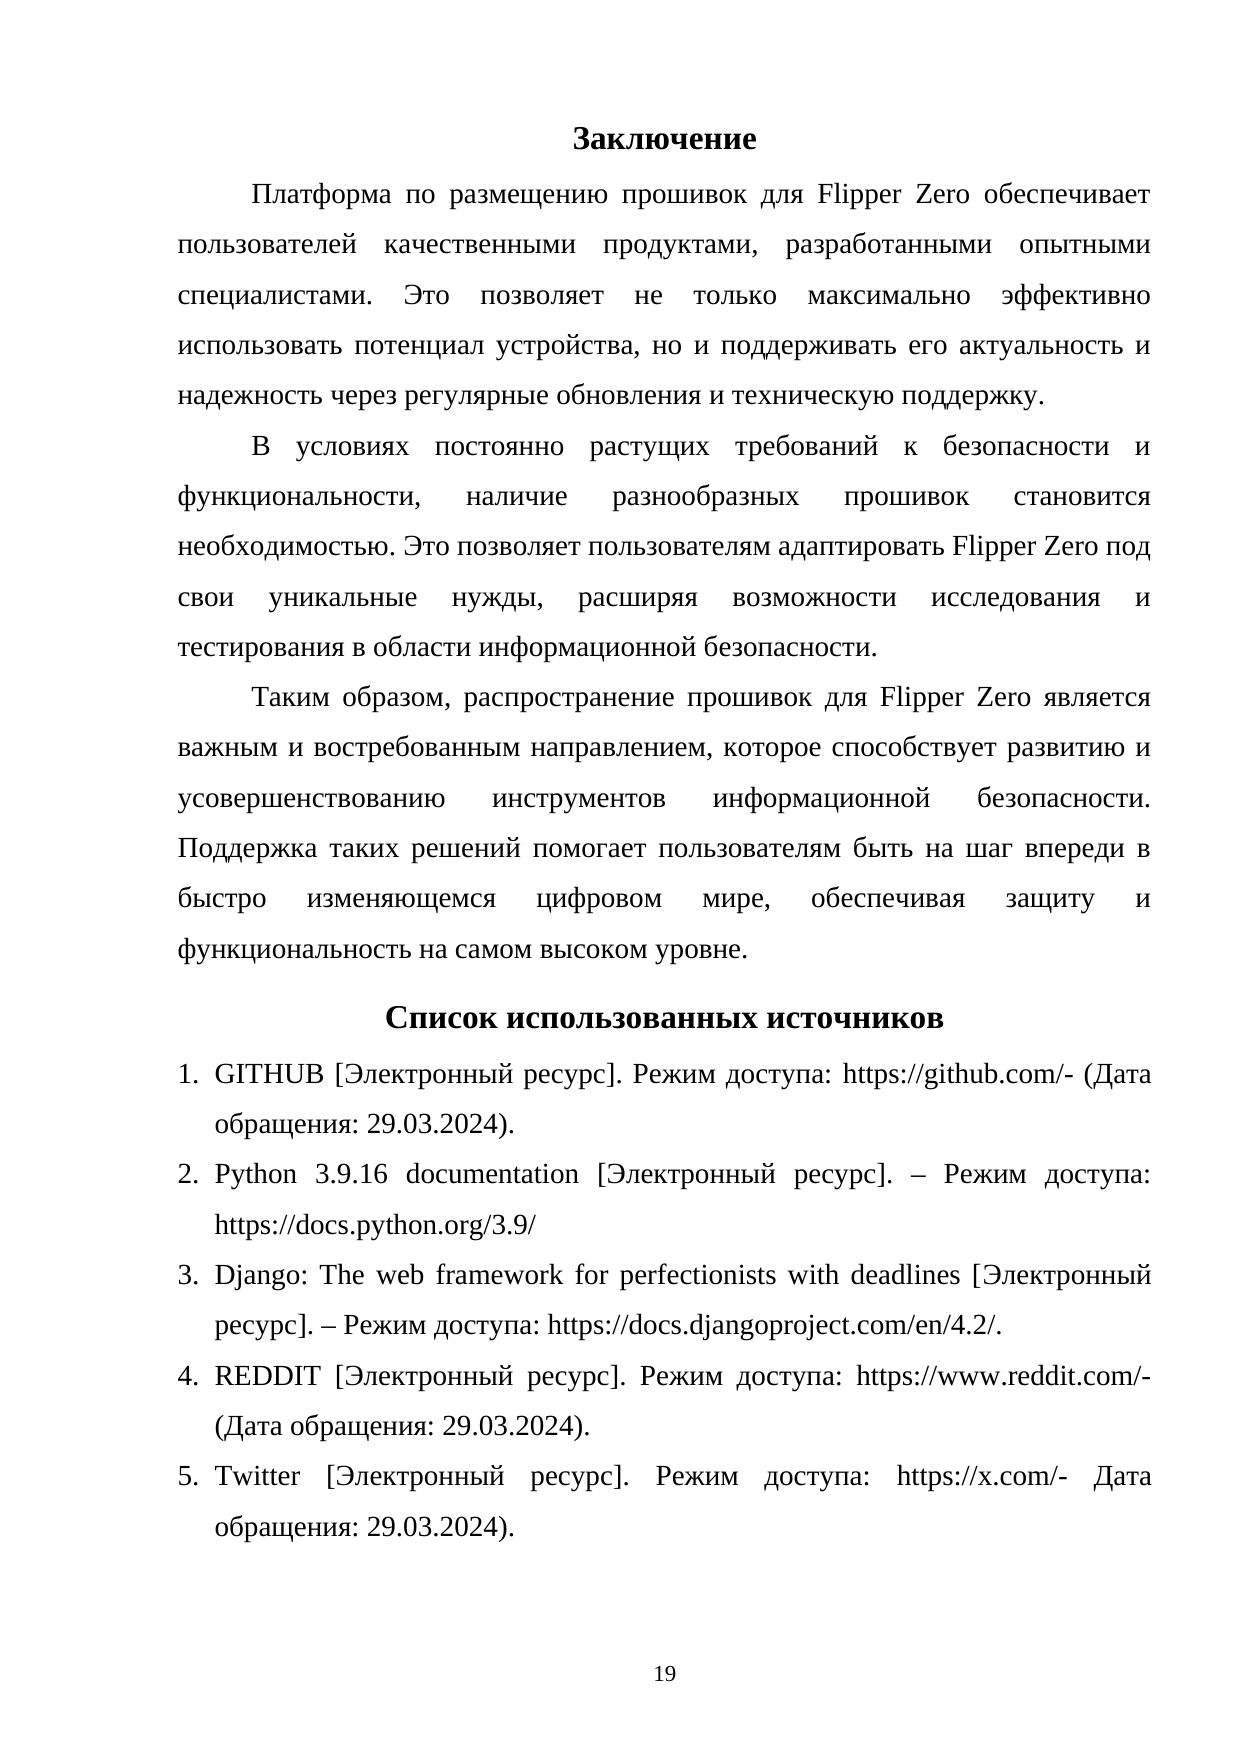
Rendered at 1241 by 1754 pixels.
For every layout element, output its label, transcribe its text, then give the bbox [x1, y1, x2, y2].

text GITHUB [Электронный ресурс]. Режим доступа: https://github.com/- (Дата обращения: 29.03.2024). [177, 1056, 1152, 1140]
text Платформа по размещению прошивок для Flipper Zero обеспечивает пользователей качественными продуктами, разработанными опытными специалистами. Это позволяет не только максимально эффективно использовать потенциал устройства, но и поддерживать его актуальность и надежность через регулярные обновления и техническую поддержку. [177, 176, 1152, 411]
text В условиях постоянно растущих требований к безопасности и функциональности, наличие разнообразных прошивок становится необходимостью. Это позволяет пользователям адаптировать Flipper Zero под свои уникальные нужды, расширяя возможности исследования и тестирования в области информационной безопасности. [177, 428, 1152, 662]
text Python 3.9.16 documentation [Электронный ресурс]. – Режим доступа: https://docs.python.org/3.9/ [177, 1156, 1152, 1240]
text Заключение [177, 118, 1152, 156]
text Django: The web framework for perfectionists with deadlines [Электронный ресурс]. – Режим доступа: https://docs.djangoproject.com/en/4.2/. [177, 1257, 1152, 1341]
text Twitter [Электронный ресурс]. Режим доступа: https://x.com/- Дата обращения: 29.03.2024). [177, 1458, 1152, 1542]
text REDDIT [Электронный ресурс]. Режим доступа: https://www.reddit.com/-(Дата обращения: 29.03.2024). [177, 1358, 1152, 1442]
text Список использованных источников [177, 998, 1152, 1036]
text Таким образом, распространение прошивок для Flipper Zero является важным и востребованным направлением, которое способствует развитию и усовершенствованию инструментов информационной безопасности. Поддержка таких решений помогает пользователям быть на шаг впереди в быстро изменяющемся цифровом мире, обеспечивая защиту и функциональность на самом высоком уровне. [177, 679, 1152, 964]
